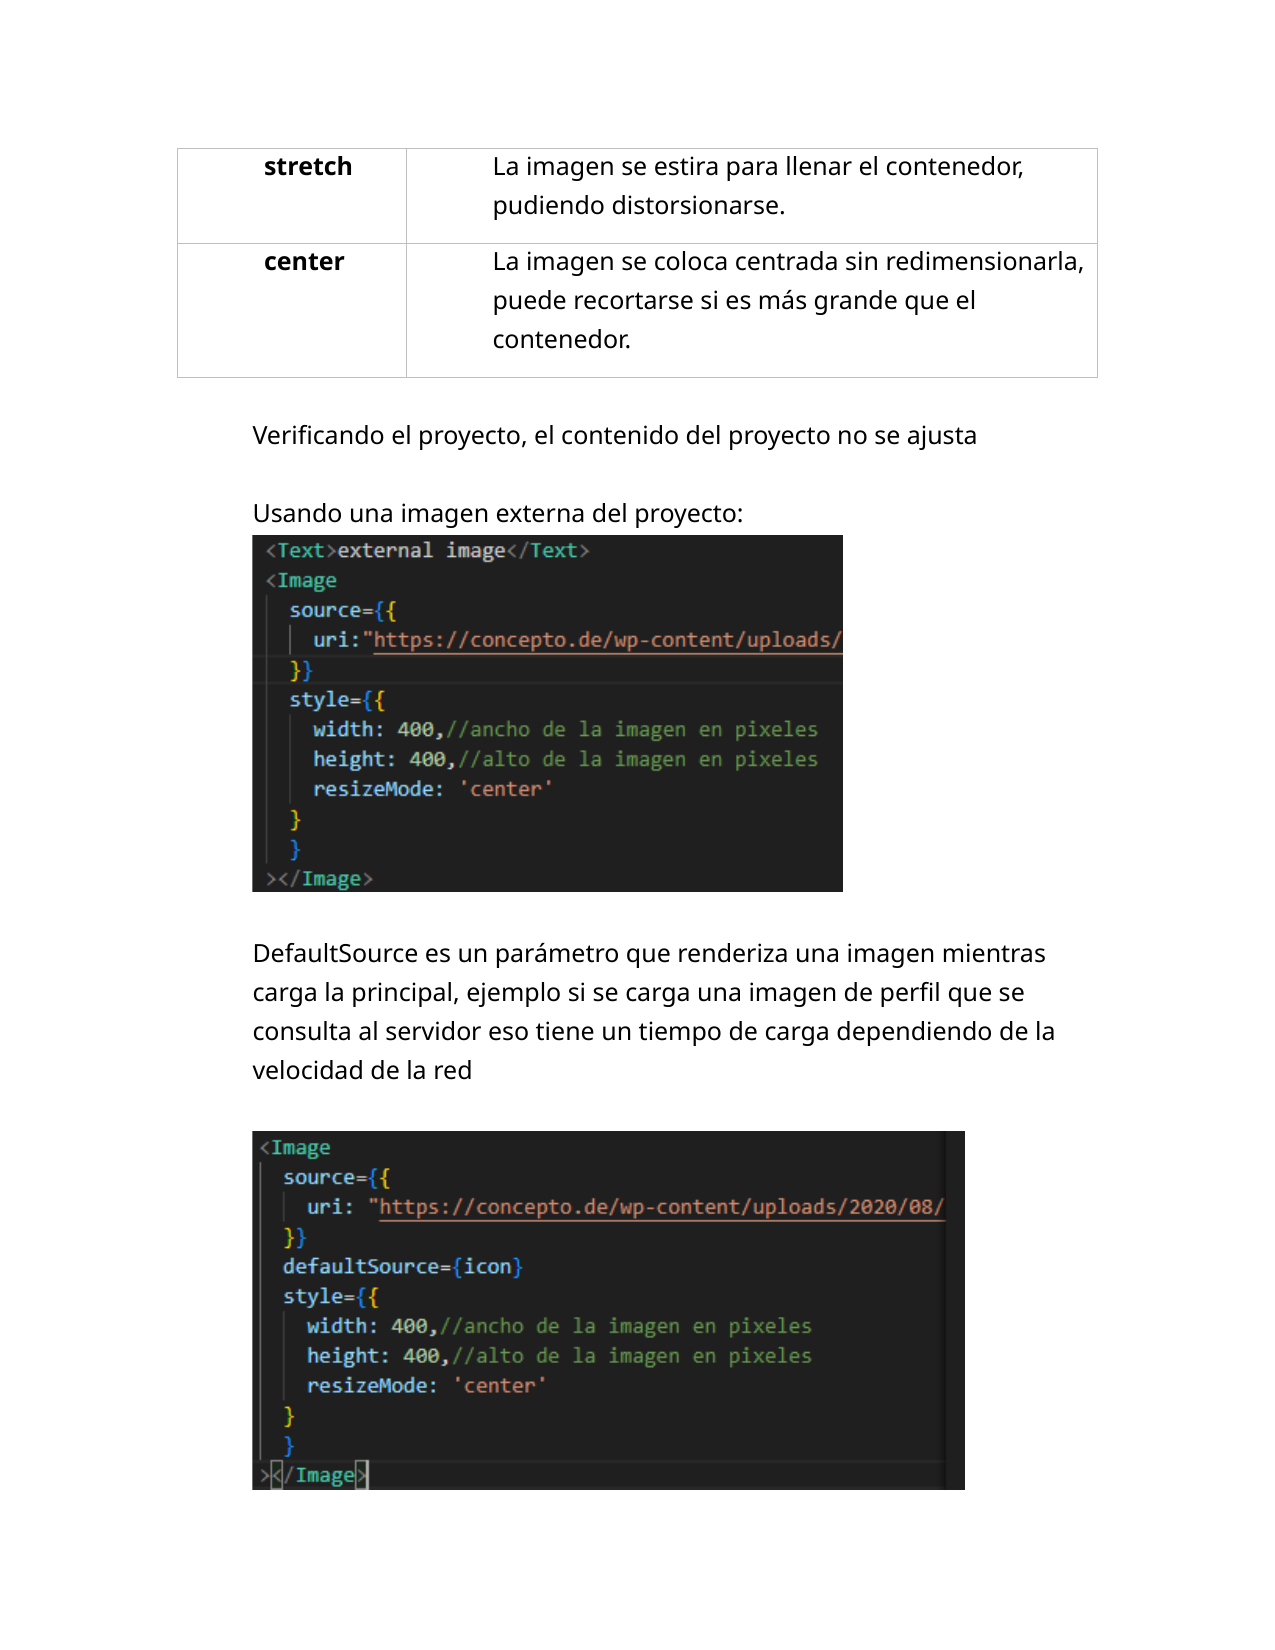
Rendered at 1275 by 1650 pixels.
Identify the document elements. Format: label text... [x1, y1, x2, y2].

table_cell La imagen se coloca centrada sin redimensionarla, puede recortarse si es más grande que el contenedor. [407, 244, 1097, 377]
list Verificando el proyecto, el contenido del proyecto no se ajusta [252, 417, 1098, 451]
table_cell stretch [178, 149, 406, 243]
table_cell center [178, 244, 406, 377]
picture [252, 535, 843, 892]
list Usando una imagen externa del proyecto: [252, 496, 1098, 530]
list DefaultSource es un parámetro que renderiza una imagen mientras carga la principal, ejemplo si se carga una imagen de perfil que se consulta al servidor eso tiene un tiempo de carga dependiendo de la velocidad de la red [252, 935, 1098, 1087]
picture [252, 1131, 965, 1490]
table_cell La imagen se estira para llenar el contenedor, pudiendo distorsionarse. [407, 149, 1097, 243]
